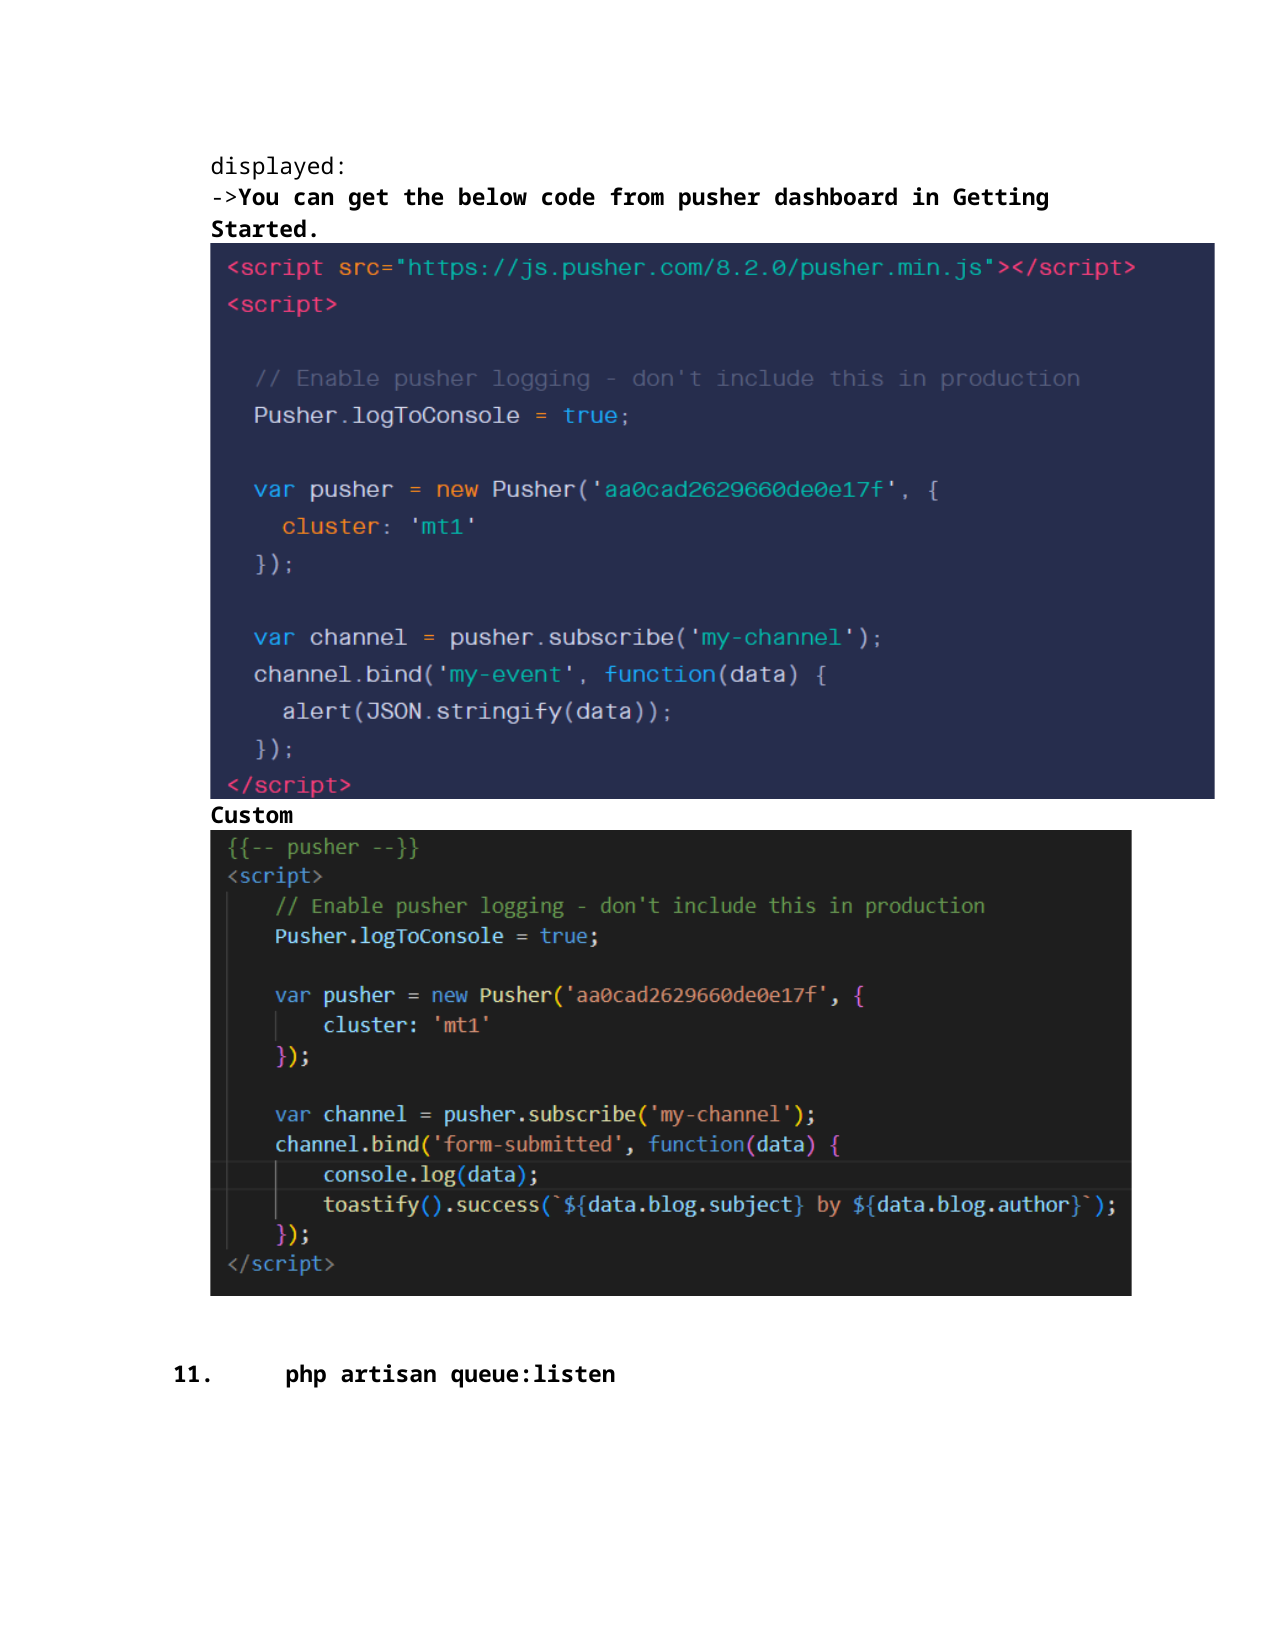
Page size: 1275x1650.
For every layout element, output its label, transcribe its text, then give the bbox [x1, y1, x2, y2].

picture [210, 830, 1132, 1296]
list Custom [210, 799, 1139, 830]
list ->You can get the below code from pusher dashboard in Getting Started. [210, 181, 1139, 243]
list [173, 150, 1139, 181]
list php artisan queue:listen [173, 1358, 1139, 1389]
picture [210, 243, 1215, 799]
